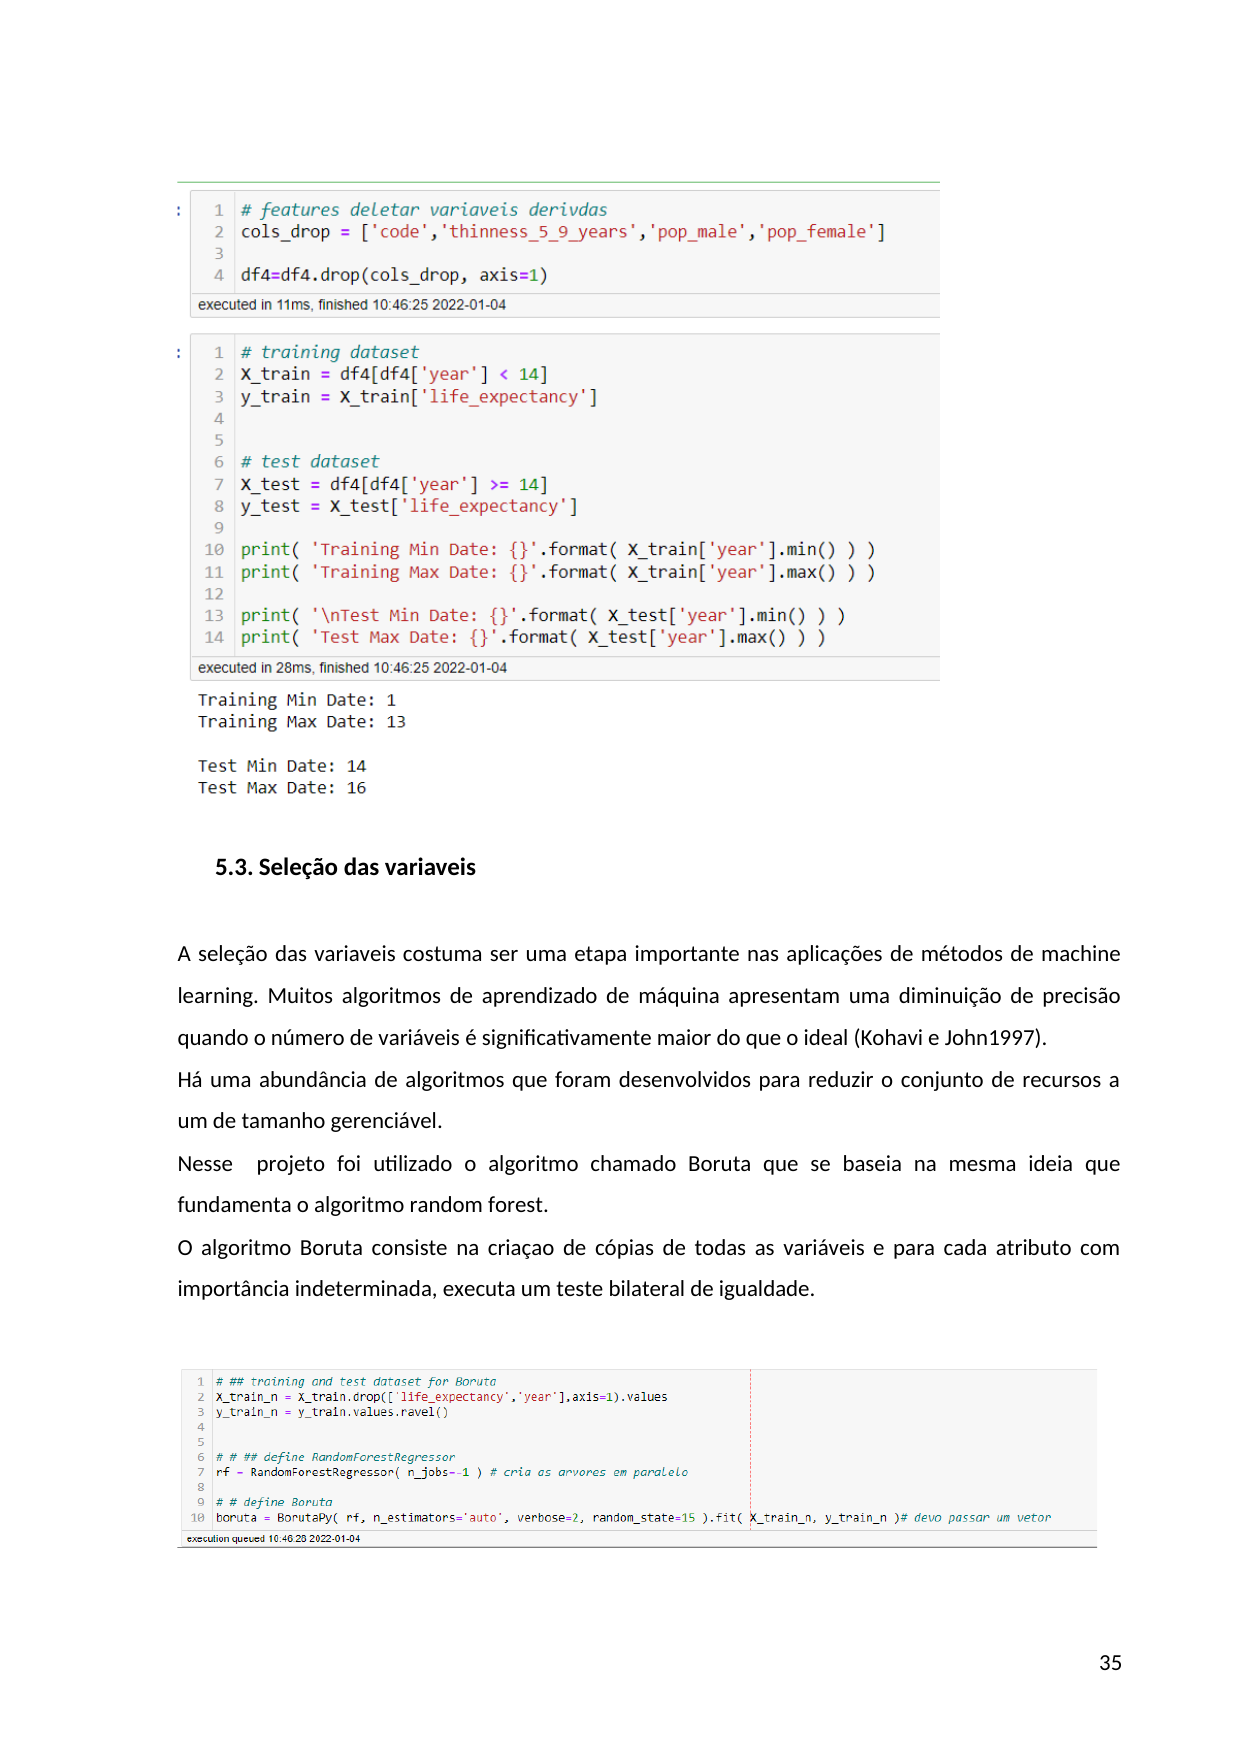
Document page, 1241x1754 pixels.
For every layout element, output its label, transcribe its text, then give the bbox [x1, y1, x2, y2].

list A seleção das variaveis costuma ser uma etapa importante nas aplicações de métodos de machine learning. Muitos algoritmos de aprendizado de máquina apresentam uma diminuição de precisão quando o número de variáveis ​​é significativamente maior do que o ideal (Kohavi e John1997). [177, 939, 1122, 1051]
list O algoritmo Boruta consiste na criaçao de cópias de todas as variáveis e para cada atributo com importância indeterminada, executa um teste bilateral de igualdade. [177, 1233, 1122, 1303]
list Há uma abundância de algoritmos que foram desenvolvidos para reduzir o conjunto de recursos a um de tamanho gerenciável. [177, 1065, 1122, 1135]
list Nesse projeto foi utilizado o algoritmo chamado Boruta que se baseia na mesma ideia que fundamenta o algoritmo random forest. [177, 1149, 1122, 1219]
picture [177, 1358, 1098, 1548]
subtitle Seleção das variaveis [215, 851, 1122, 882]
picture [177, 177, 940, 827]
